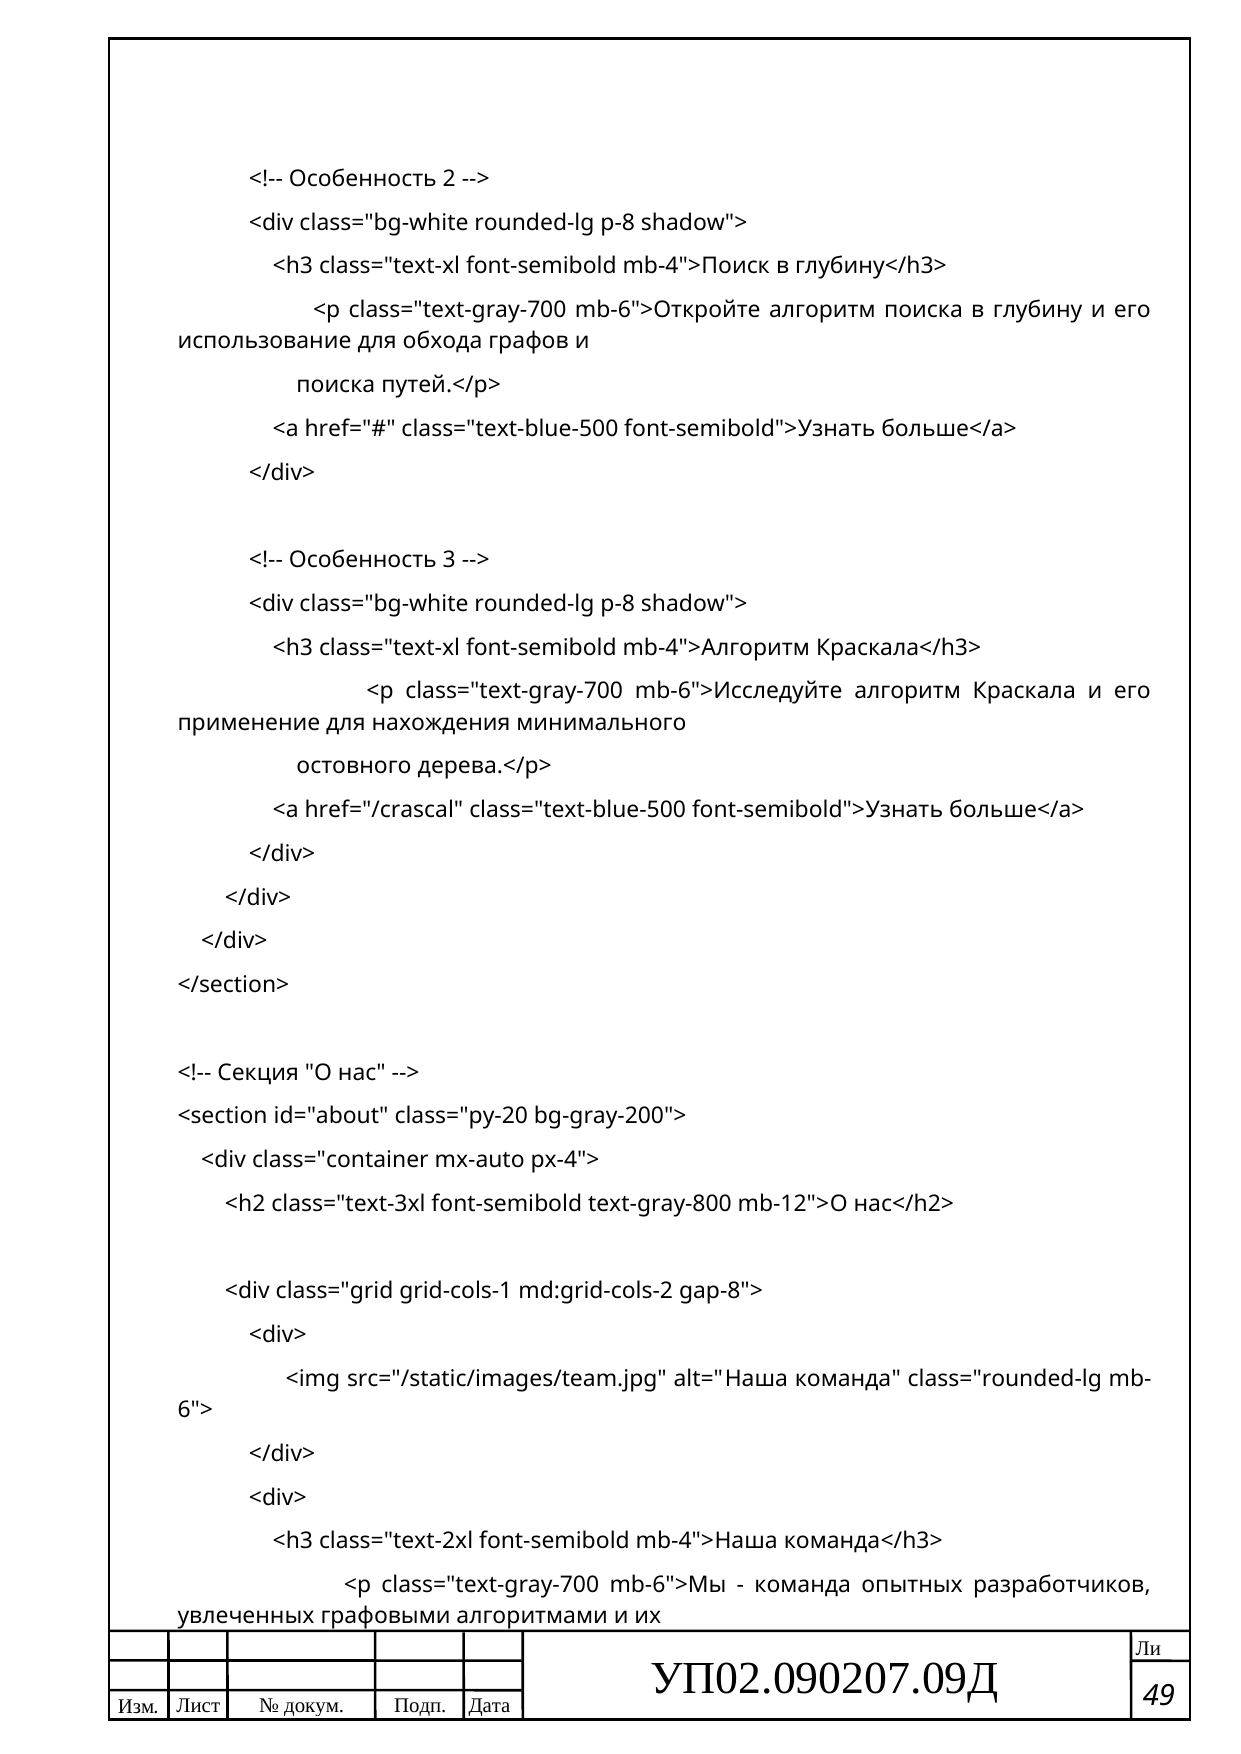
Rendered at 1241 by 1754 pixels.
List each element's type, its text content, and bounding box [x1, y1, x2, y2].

text </div> [177, 456, 1152, 487]
text </section> [177, 968, 1152, 999]
text <!-- Особенность 2 --> [177, 162, 1152, 193]
text <!-- Секция "О нас" --> [177, 1056, 1152, 1087]
text <!-- Особенность 3 --> [177, 543, 1152, 574]
text <div class="grid grid-cols-1 md:grid-cols-2 gap-8"> [177, 1274, 1152, 1306]
text поиска путей.</p> [177, 368, 1152, 399]
text <img src="/static/images/team.jpg" alt="Наша команда" class="rounded-lg mb-6"> [177, 1362, 1152, 1424]
text <h2 class="text-3xl font-semibold text-gray-800 mb-12">О нас</h2> [177, 1187, 1152, 1218]
text <div> [177, 1481, 1152, 1512]
text </div> [177, 881, 1152, 912]
text <div class="bg-white rounded-lg p-8 shadow"> [177, 587, 1152, 618]
text <p class="text-gray-700 mb-6">Мы - команда опытных разработчиков, увлеченных графовыми алгоритмами и их [177, 1568, 1152, 1631]
text <div class="container mx-auto px-4"> [177, 1143, 1152, 1174]
text <a href="#" class="text-blue-500 font-semibold">Узнать больше</a> [177, 412, 1152, 443]
text <h3 class="text-2xl font-semibold mb-4">Наша команда</h3> [177, 1524, 1152, 1556]
text <p class="text-gray-700 mb-6">Исследуйте алгоритм Краскала и его применение для нахождения минимального [177, 674, 1152, 737]
text </div> [177, 1437, 1152, 1468]
text остовного дерева.</p> [177, 749, 1152, 781]
text <h3 class="text-xl font-semibold mb-4">Алгоритм Краскала</h3> [177, 631, 1152, 662]
text </div> [177, 837, 1152, 868]
text <section id="about" class="py-20 bg-gray-200"> [177, 1099, 1152, 1131]
text </div> [177, 924, 1152, 956]
text <a href="/crascal" class="text-blue-500 font-semibold">Узнать больше</a> [177, 793, 1152, 824]
text <div> [177, 1318, 1152, 1349]
text <h3 class="text-xl font-semibold mb-4">Поиск в глубину</h3> [177, 249, 1152, 281]
text <div class="bg-white rounded-lg p-8 shadow"> [177, 206, 1152, 237]
text <p class="text-gray-700 mb-6">Откройте алгоритм поиска в глубину и его использование для обхода графов и [177, 293, 1152, 356]
